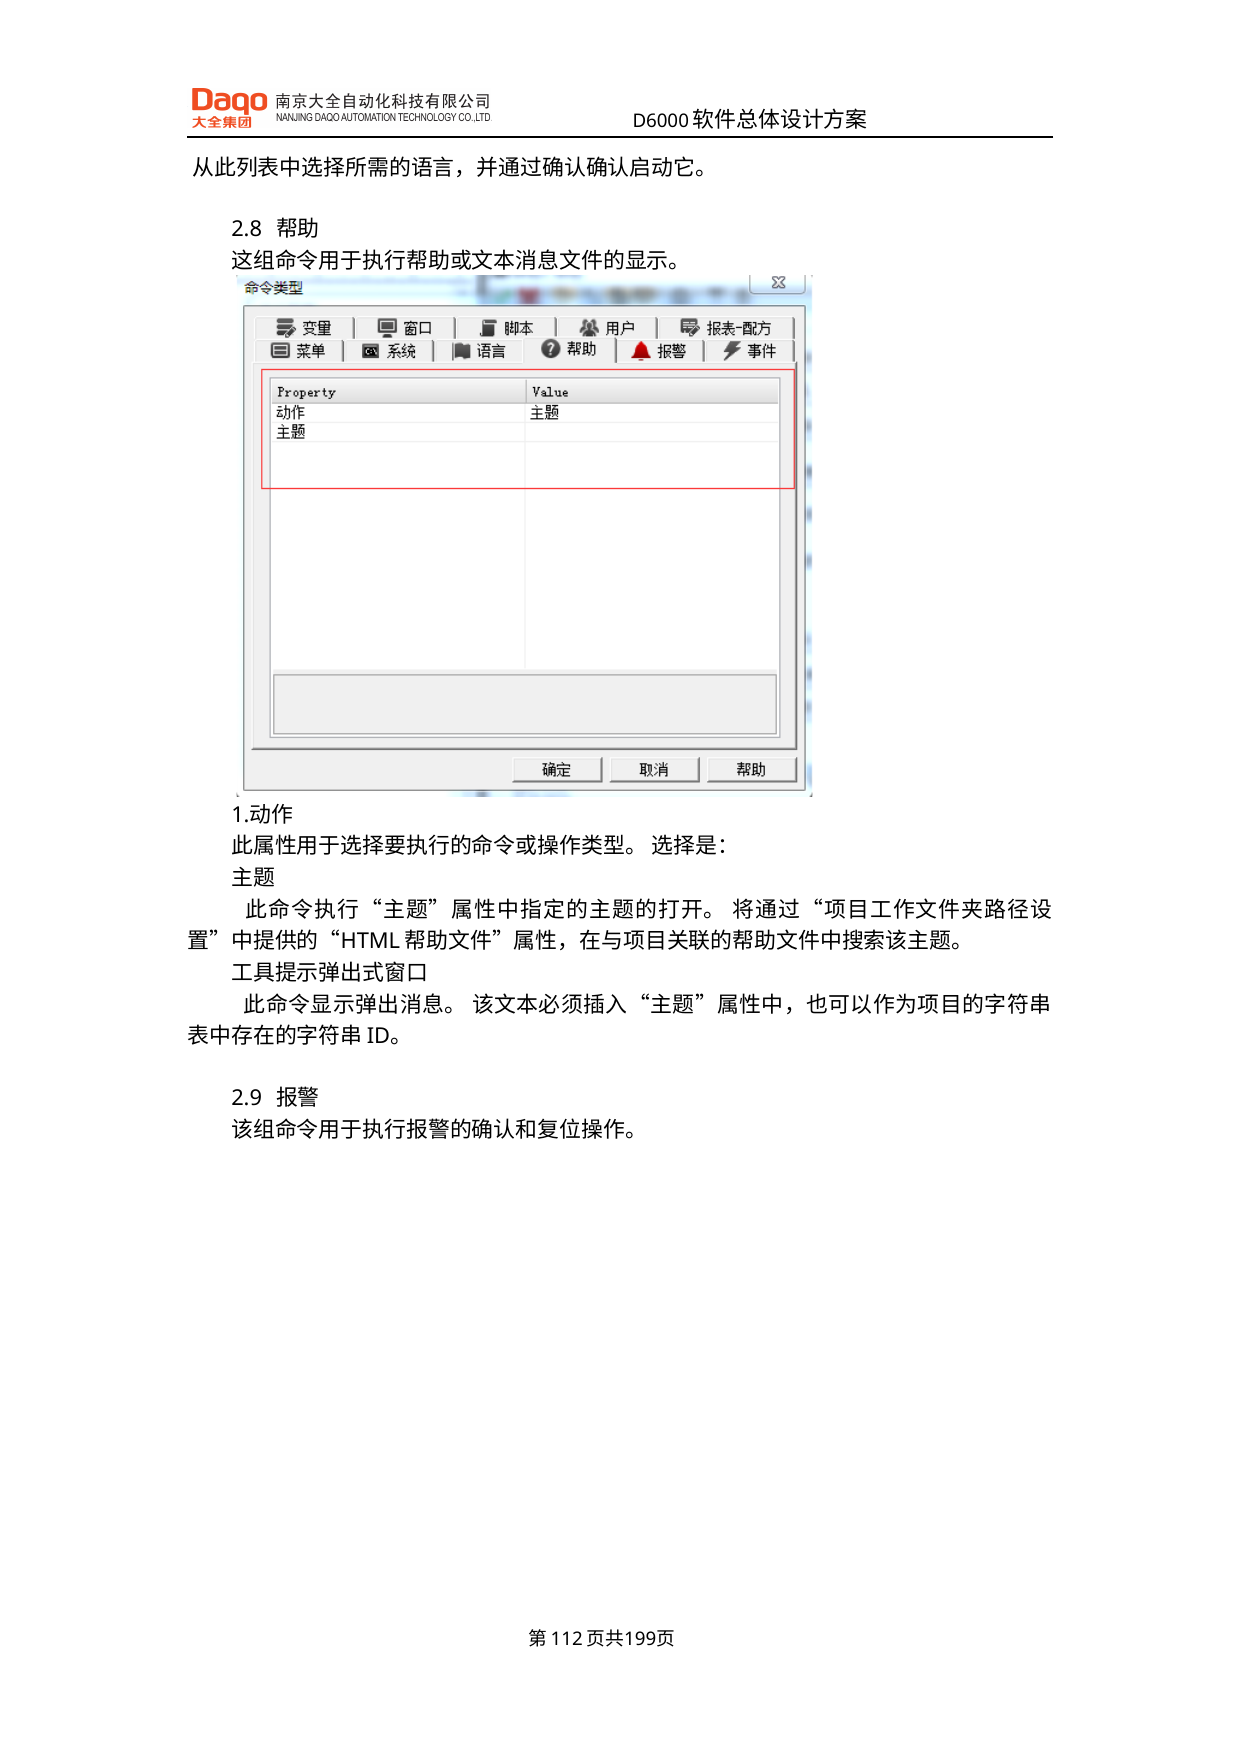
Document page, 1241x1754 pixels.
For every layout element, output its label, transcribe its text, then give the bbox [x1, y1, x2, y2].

picture [187, 88, 492, 128]
text 这组命令用于执行帮助或文本消息文件的显示。 [187, 243, 1053, 275]
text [187, 150, 1053, 182]
picture [236, 275, 813, 797]
text 此命令显示弹出消息。 该文本必须插入“主题”属性中，也可以作为项目的字符串表中存在的字符串ID。 [187, 987, 1053, 1050]
text 此命令执行“主题”属性中指定的主题的打开。 将通过“项目工作文件夹路径设置”中提供的“HTML帮助文件”属性，在与项目关联的帮助文件中搜索该主题。 [187, 892, 1053, 955]
text 工具提示弹出式窗口 [187, 955, 1053, 987]
text 此属性用于选择要执行的命令或操作类型。 选择是： [187, 828, 1053, 860]
text 2.8 帮助 [187, 211, 1053, 243]
text 1.动作 [187, 797, 1053, 828]
text 2.9 报警 [187, 1080, 1053, 1112]
text 主题 [187, 860, 1053, 892]
text 该组命令用于执行报警的确认和复位操作。 [187, 1112, 1053, 1143]
